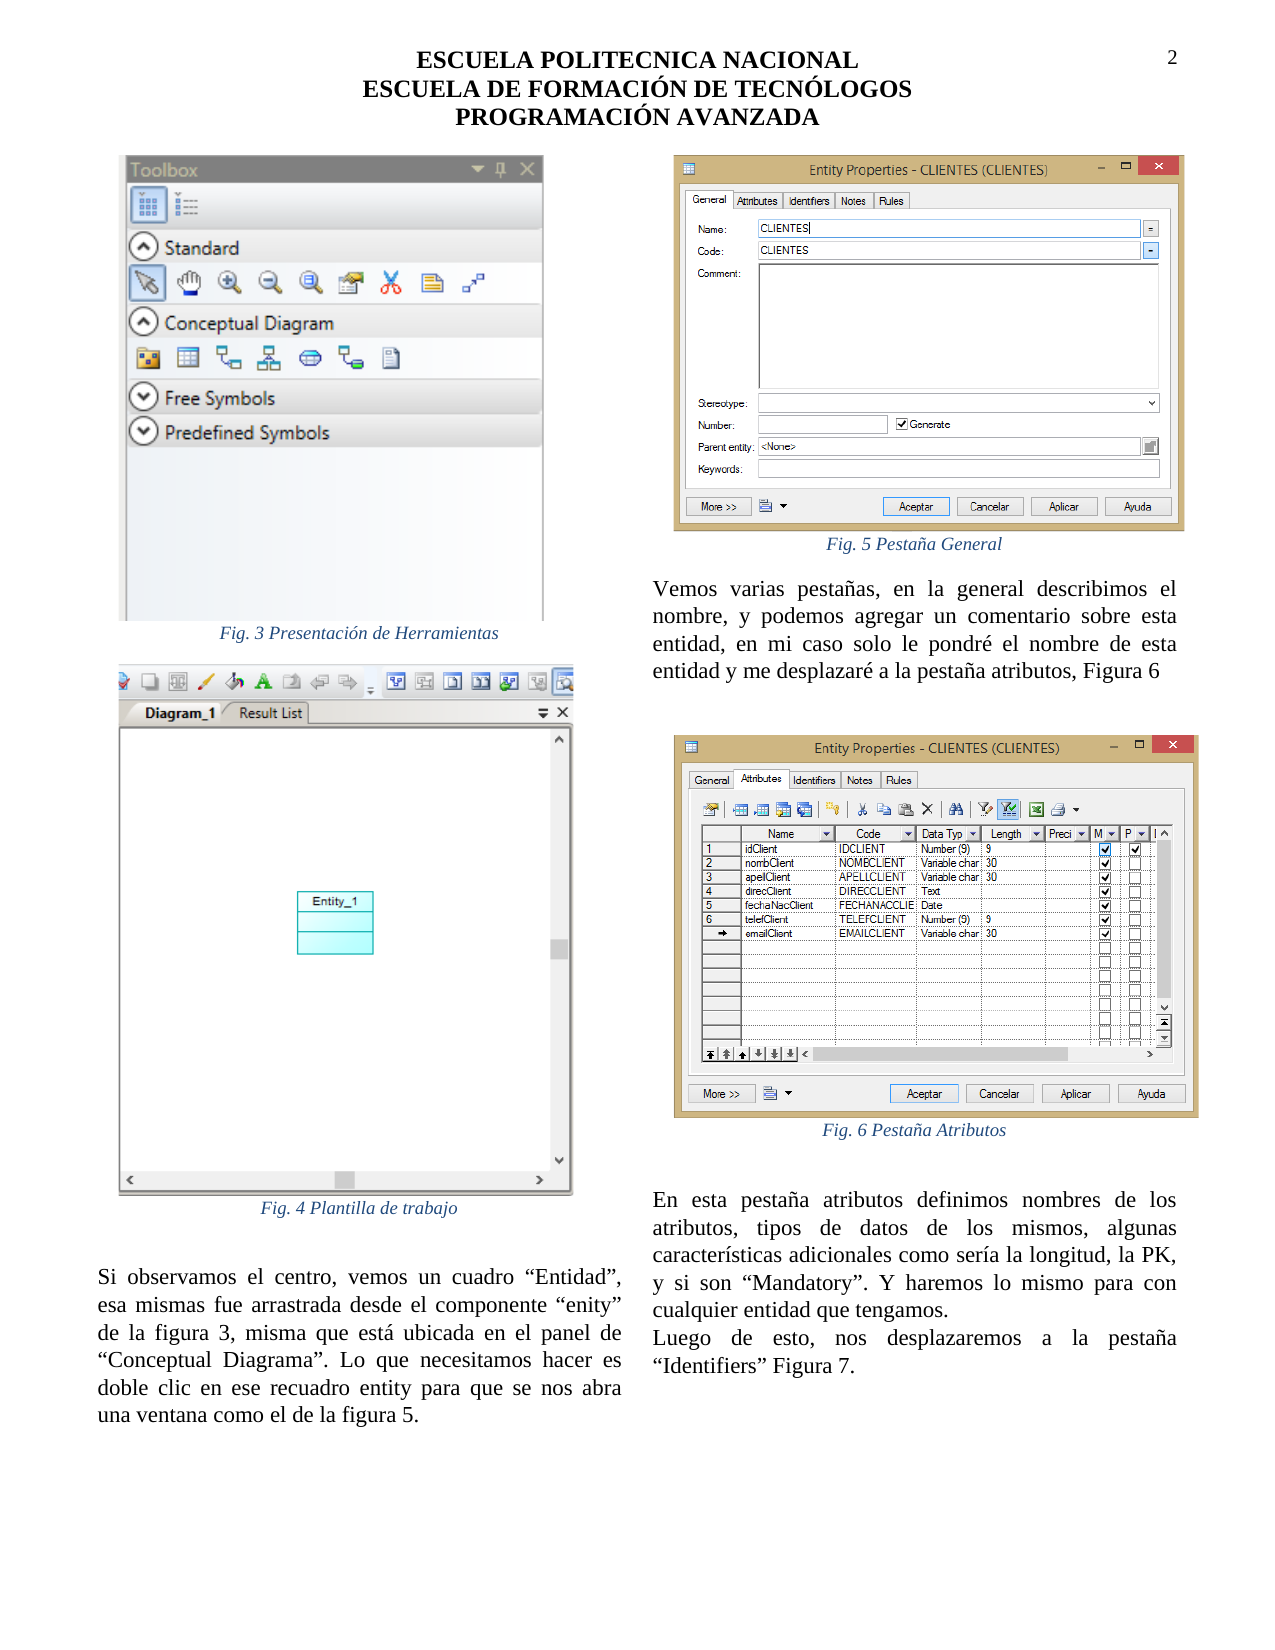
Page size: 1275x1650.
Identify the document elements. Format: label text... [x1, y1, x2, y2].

text Si observamos el centro, vemos un cuadro “Entidad”, esa mismas fue arrastrada desde el componente “enity” de la figura 3, misma que está ubicada en el panel de “Conceptual Diagrama”. Lo que necesitamos hacer es doble clic en ese recuadro entity para que se nos abra una ventana como el de la figura 5. [97, 1263, 622, 1428]
text Vemos varias pestañas, en la general describimos el nombre, y podemos agregar un comentario sobre esta entidad, en mi caso solo le pondré el nombre de esta entidad y me desplazaré a la pestaña atributos, Figura 6 [652, 575, 1177, 684]
text Fig. 6 Pestaña Atributos [652, 1118, 1177, 1140]
text Fig. 3 Presentación de Herramientas [97, 622, 622, 644]
text Fig. 4 Plantilla de trabajo [97, 1197, 622, 1218]
picture [673, 155, 1185, 532]
text En esta pestaña atributos definimos nombres de los atributos, tipos de datos de los mismos, algunas características adicionales como sería la longitud, la PK, y si son “Mandatory”. Y haremos lo mismo para con cualquier entidad que tengamos. [652, 1186, 1177, 1323]
picture [118, 664, 574, 1196]
picture [673, 735, 1199, 1118]
text Luego de esto, nos desplazaremos a la pestaña “Identifiers” Figura 7. [652, 1324, 1177, 1378]
text Fig. 5 Pestaña General [652, 532, 1177, 554]
picture [118, 155, 544, 621]
